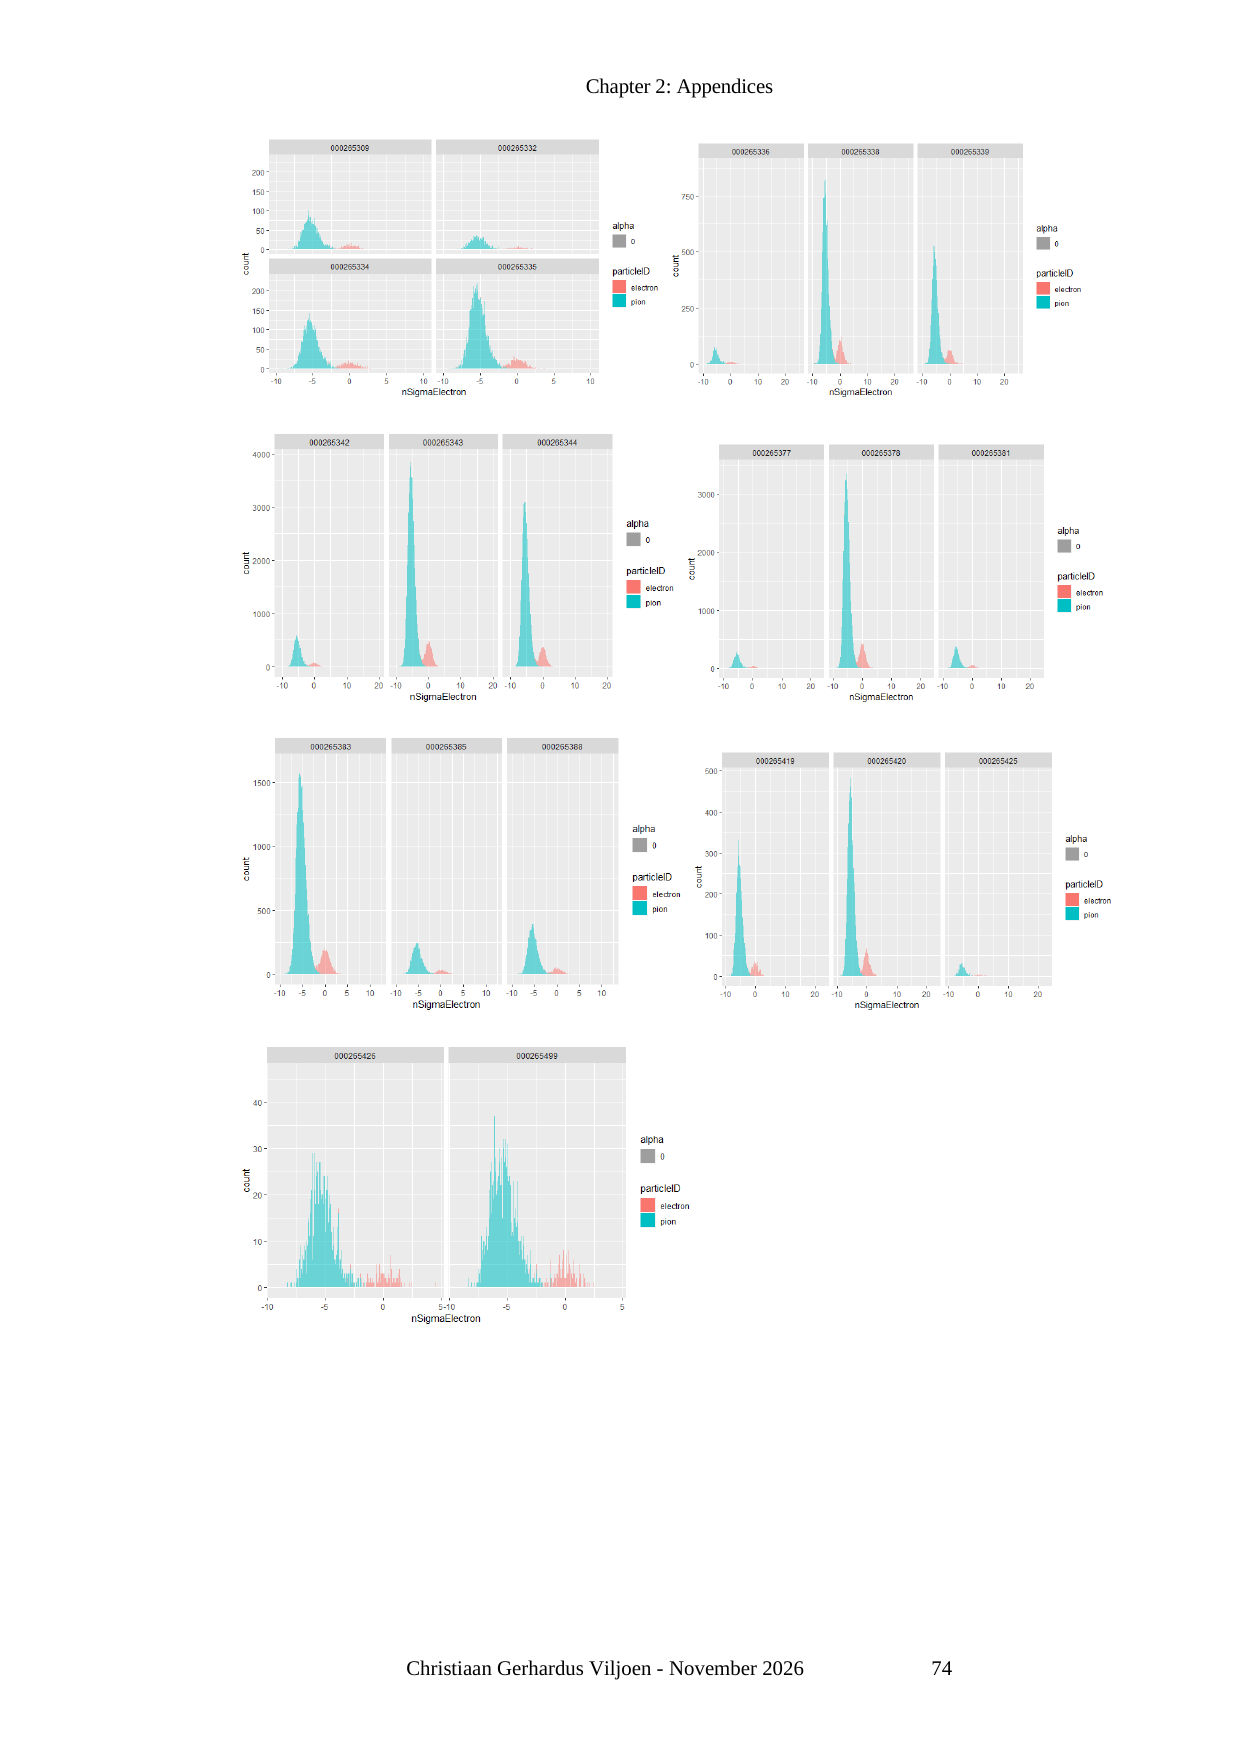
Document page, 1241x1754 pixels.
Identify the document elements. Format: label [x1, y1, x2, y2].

picture [236, 135, 1090, 401]
picture [236, 1042, 699, 1328]
picture [236, 733, 1120, 1014]
picture [236, 429, 1112, 706]
